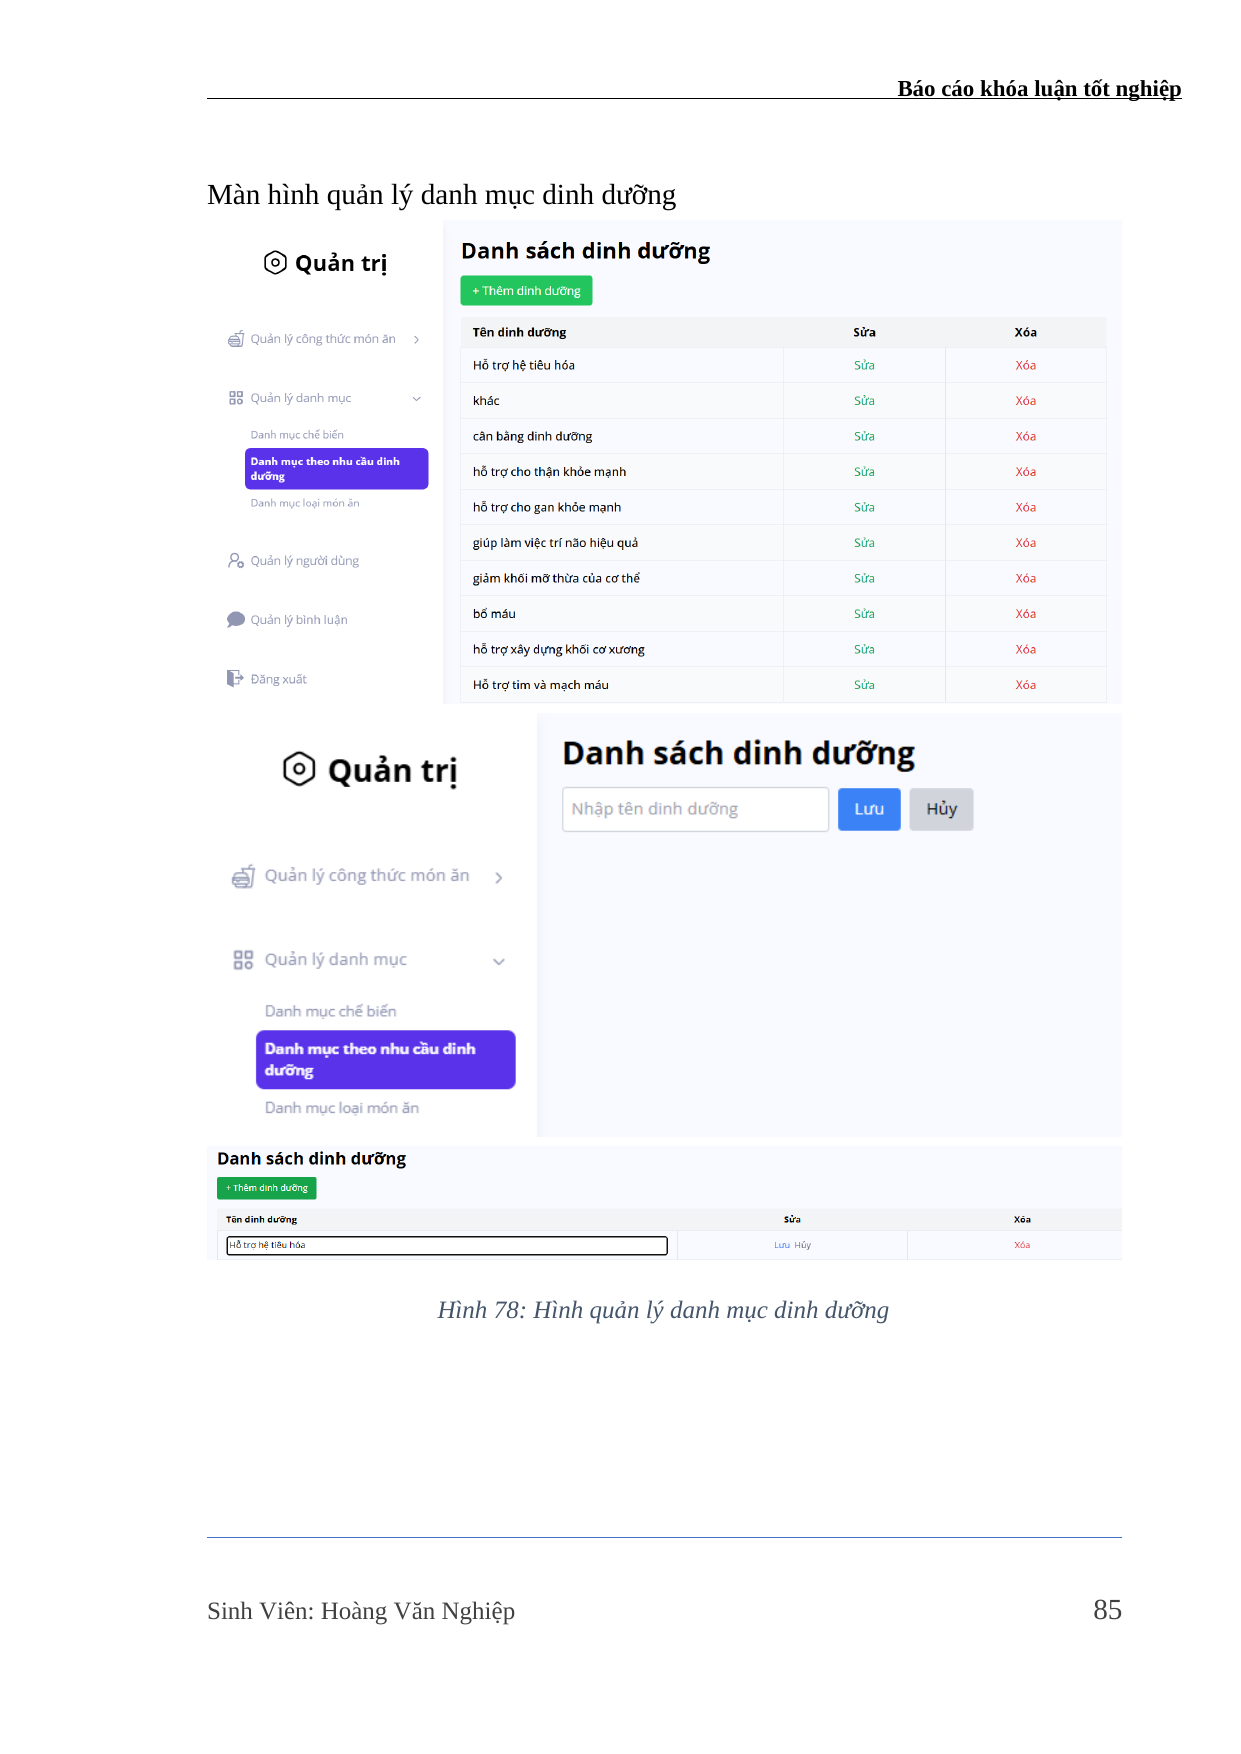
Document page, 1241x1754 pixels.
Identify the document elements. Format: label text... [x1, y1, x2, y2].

picture [206, 713, 1123, 1137]
picture [206, 220, 1123, 704]
picture [206, 1146, 1123, 1260]
text Hình 78: Hình quản lý danh mục dinh dưỡng [207, 1295, 1122, 1324]
text Màn hình quản lý danh mục dinh dưỡng [207, 177, 1122, 211]
